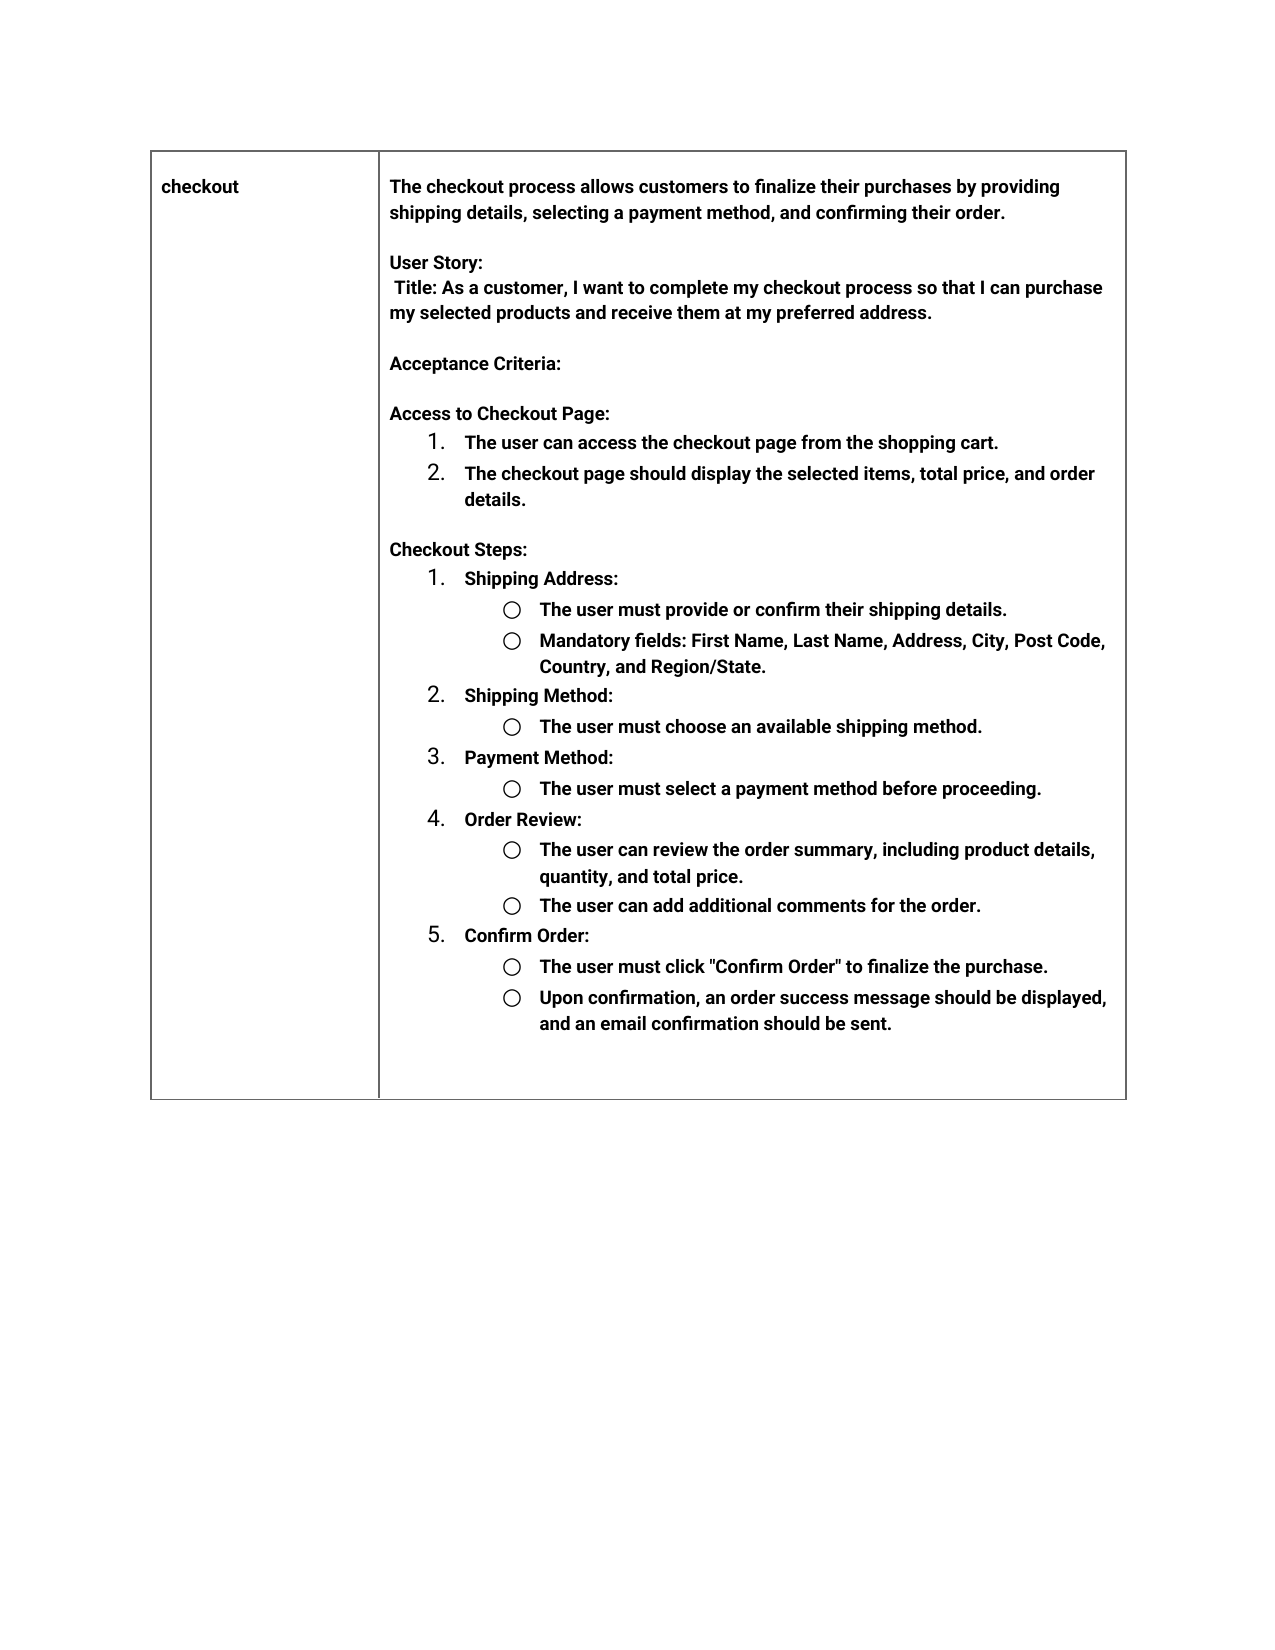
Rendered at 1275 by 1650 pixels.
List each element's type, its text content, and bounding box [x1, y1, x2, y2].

table_cell The checkout process allows customers to finalize their purchases by providing shipping details, selecting a payment method, and confirming their order. User Story: Title: As a customer, I want to complete my checkout process so that I can purchase my selected products and receive them at my preferred address. Acceptance Criteria: Access to Checkout Page: The user can access the checkout page from the shopping cart. The checkout page should display the selected items, total price, and order details. Checkout Steps: Shipping Address: The user must provide or confirm their shipping details. Mandatory fields: First Name, Last Name, Address, City, Post Code, Country, and Region/State. Shipping Method: The user must choose an available shipping method. Payment Method: The user must select a payment method before proceeding. Order Review: The user can review the order summary, including product details, quantity, and total price. The user can add additional comments for the order. Confirm Order: The user must click "Confirm Order" to finalize the purchase. Upon confirmation, an order success message should be displayed, and an email confirmation should be sent. [380, 152, 1125, 1098]
table_cell checkout [152, 152, 378, 1098]
